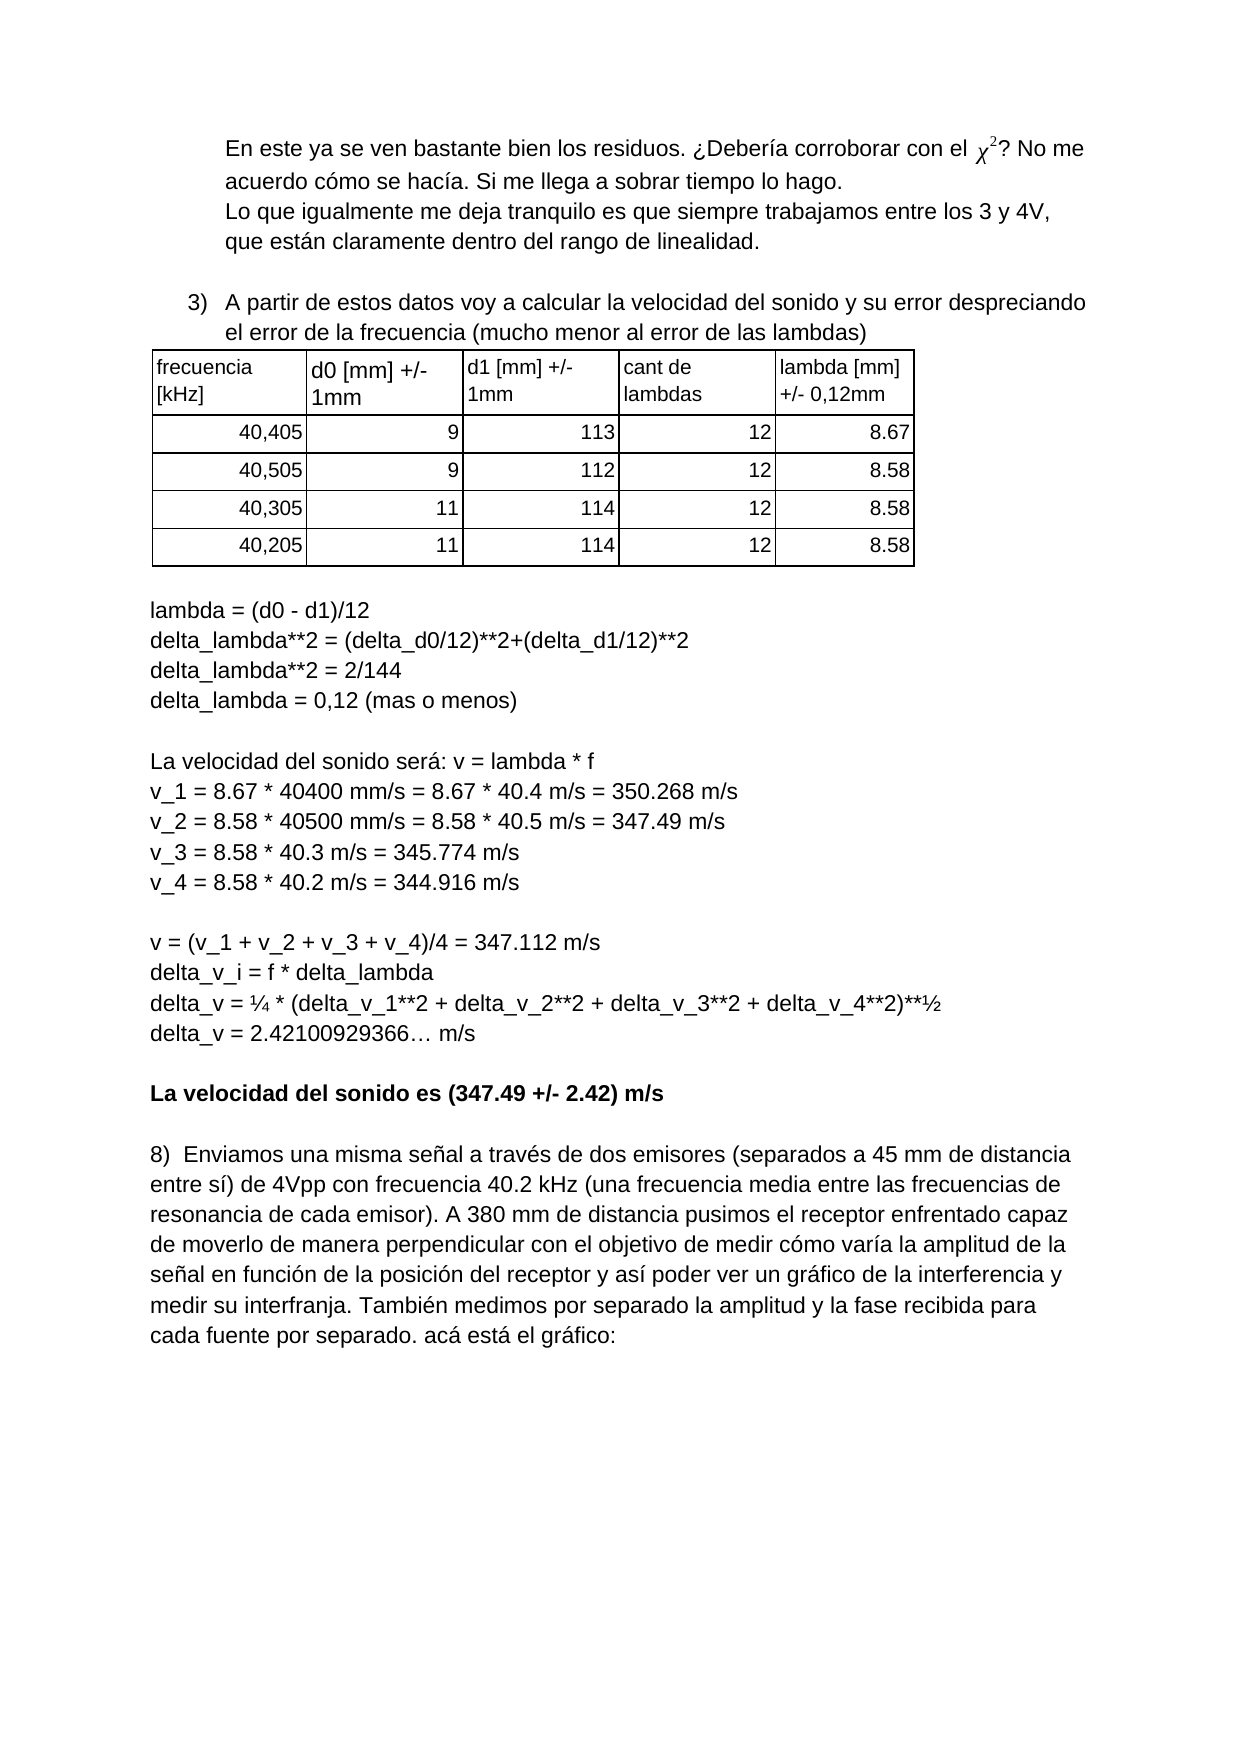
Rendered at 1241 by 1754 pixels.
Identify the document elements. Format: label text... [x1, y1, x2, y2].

text lambda = (d0 - d1)/12 [150, 597, 1090, 623]
text Lo que igualmente me deja tranquilo es que siempre trabajamos entre los 3 y 4V, que están claramente dentro del rango de linealidad. [225, 198, 1090, 254]
table_cell 12 [620, 416, 775, 452]
table_cell 11 [307, 529, 462, 565]
table_cell 40,205 [153, 529, 306, 565]
table_cell 8.58 [776, 529, 913, 565]
text delta_lambda = 0,12 (mas o menos) [150, 687, 1090, 714]
table_header cant de lambdas [620, 351, 775, 414]
table_cell 9 [307, 416, 462, 452]
table_cell 114 [464, 529, 618, 565]
table_header frecuencia [kHz] [153, 351, 306, 414]
text v_3 = 8.58 * 40.3 m/s = 345.774 m/s [150, 838, 1090, 865]
table_cell 12 [620, 529, 775, 565]
table_cell 40,305 [153, 491, 306, 527]
list A partir de estos datos voy a calcular la velocidad del sonido y su error despreciando el error de la frecuencia (mucho menor al error de las lambdas) [187, 289, 1090, 345]
table_cell 40,505 [153, 454, 306, 490]
text v_2 = 8.58 * 40500 mm/s = 8.58 * 40.5 m/s = 347.49 m/s [150, 808, 1090, 835]
text En este ya se ven bastante bien los residuos. ¿Debería corroborar con el ? No me acuerdo cómo se hacía. Si me llega a sobrar tiempo lo hago. [225, 133, 1090, 194]
table_header d1 [mm] +/- 1mm [464, 351, 618, 414]
table_cell 112 [464, 454, 618, 490]
text v = (v_1 + v_2 + v_3 + v_4)/4 = 347.112 m/s [150, 929, 1090, 956]
table_cell 12 [620, 454, 775, 490]
table_cell 8.67 [776, 416, 913, 452]
table_cell 9 [307, 454, 462, 490]
text 8) Enviamos una misma señal a través de dos emisores (separados a 45 mm de distancia entre sí) de 4Vpp con frecuencia 40.2 kHz (una frecuencia media entre las frecuencias de resonancia de cada emisor). A 380 mm de distancia pusimos el receptor enfrentado capaz de moverlo de manera perpendicular con el objetivo de medir cómo varía la amplitud de la señal en función de la posición del receptor y así poder ver un gráfico de la interferencia y medir su interfranja. También medimos por separado la amplitud y la fase recibida para cada fuente por separado. acá está el gráfico: [150, 1141, 1090, 1348]
text delta_lambda**2 = 2/144 [150, 657, 1090, 684]
table_cell 113 [464, 416, 618, 452]
table_header d0 [mm] +/- 1mm [307, 351, 462, 414]
table_cell 114 [464, 491, 618, 527]
text delta_lambda**2 = (delta_d0/12)**2+(delta_d1/12)**2 [150, 627, 1090, 653]
table_cell 40,405 [153, 416, 306, 452]
text delta_v = 2.42100929366… m/s [150, 1020, 1090, 1046]
text v_1 = 8.67 * 40400 mm/s = 8.67 * 40.4 m/s = 350.268 m/s [150, 778, 1090, 804]
table_cell 12 [620, 491, 775, 527]
table_cell 11 [307, 491, 462, 527]
table_cell 8.58 [776, 454, 913, 490]
text v_4 = 8.58 * 40.2 m/s = 344.916 m/s [150, 869, 1090, 895]
table_header lambda [mm] +/- 0,12mm [776, 351, 913, 414]
text La velocidad del sonido es (347.49 +/- 2.42) m/s [150, 1080, 1090, 1107]
text delta_v = ¼ * (delta_v_1**2 + delta_v_2**2 + delta_v_3**2 + delta_v_4**2)**½ [150, 989, 1090, 1016]
text La velocidad del sonido será: v = lambda * f [150, 748, 1090, 774]
text delta_v_i = f * delta_lambda [150, 959, 1090, 986]
table_cell 8.58 [776, 491, 913, 527]
